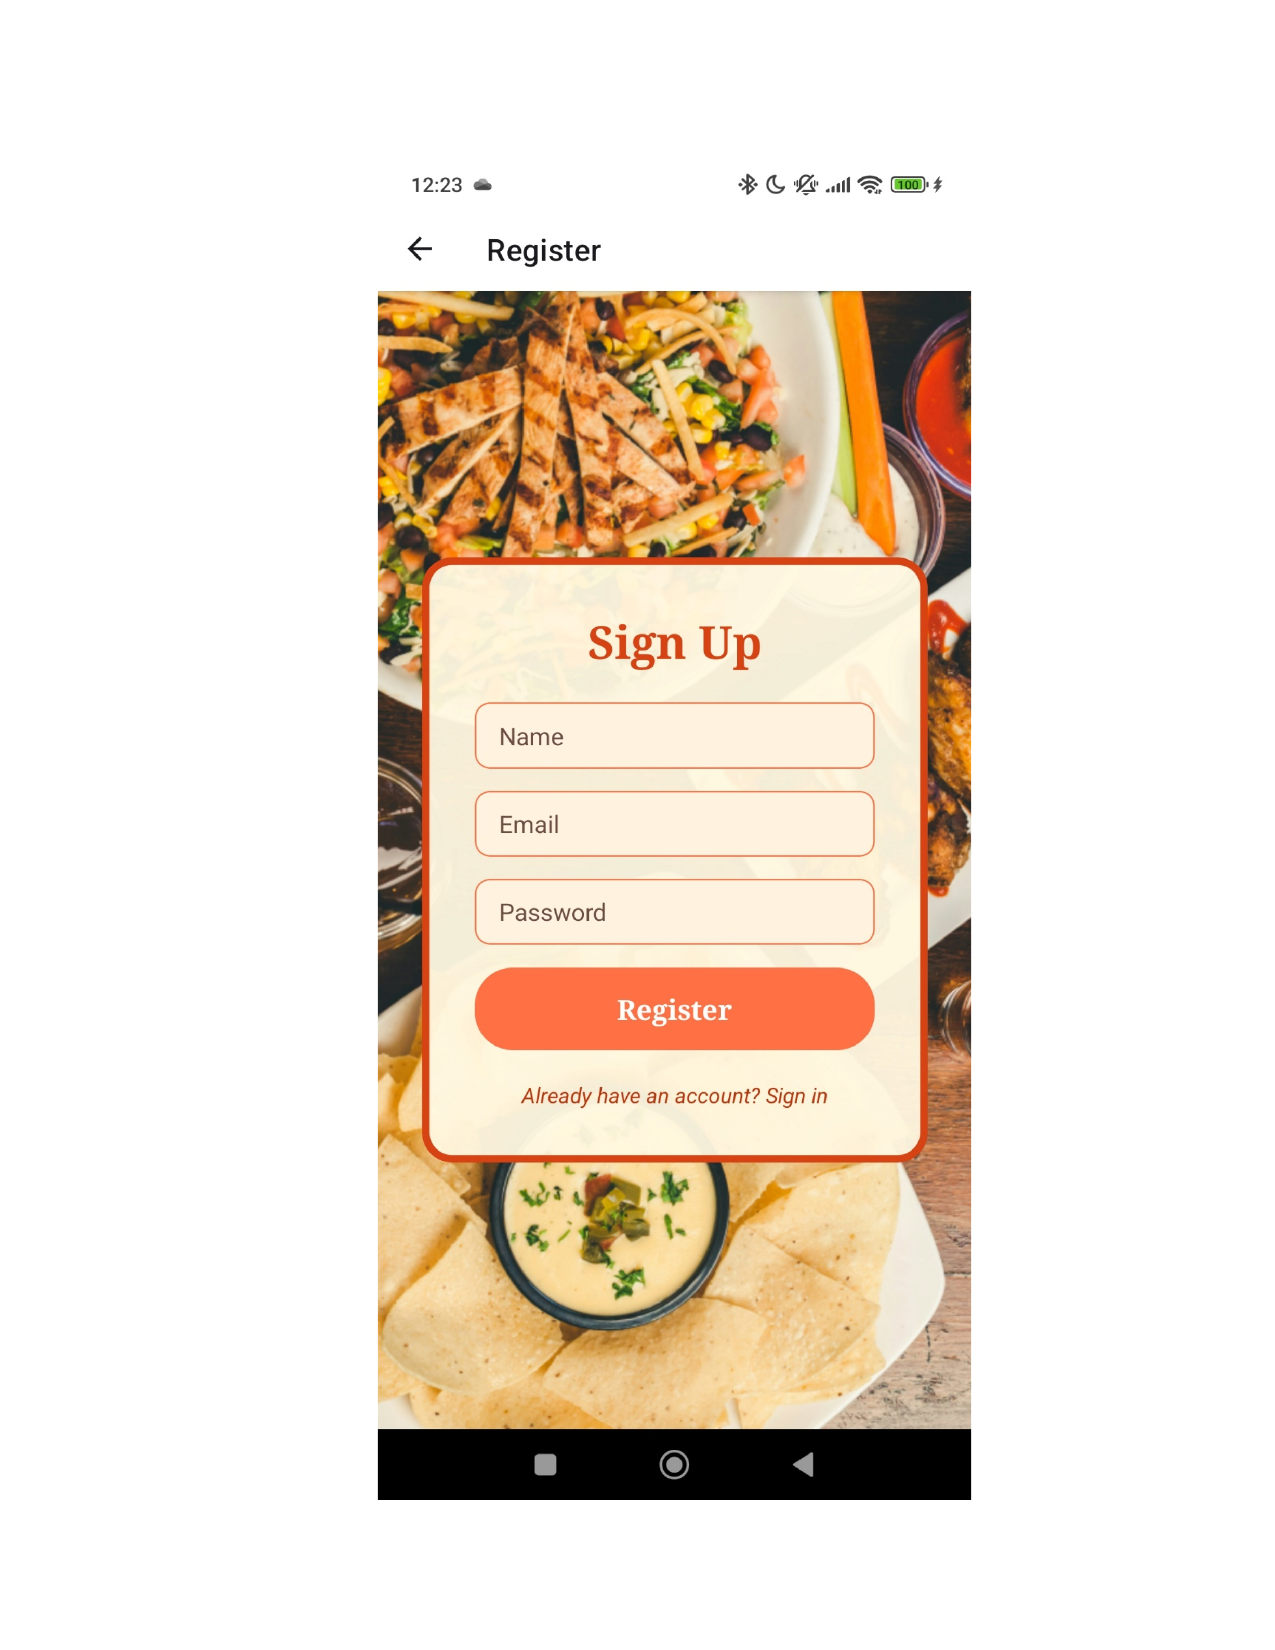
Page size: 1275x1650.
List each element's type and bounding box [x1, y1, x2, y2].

picture [377, 150, 972, 1500]
